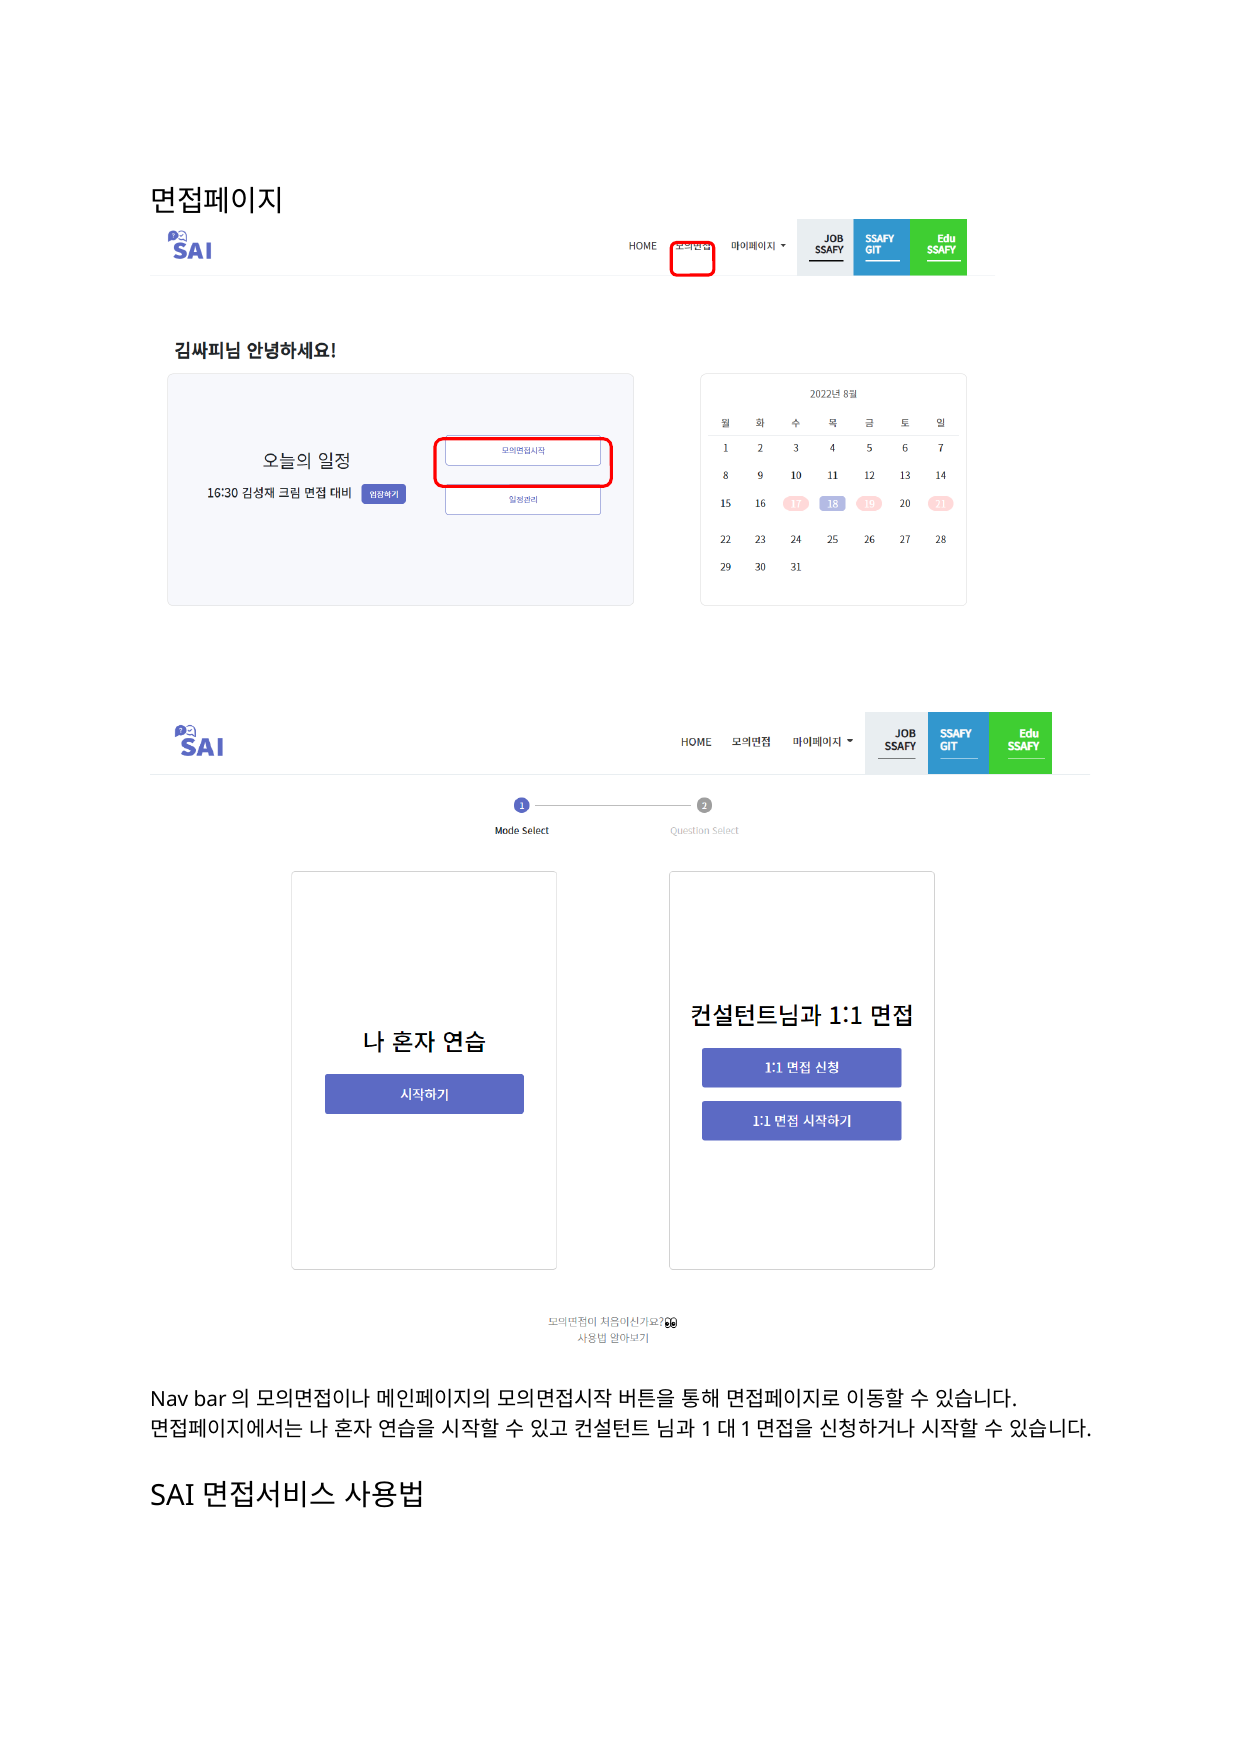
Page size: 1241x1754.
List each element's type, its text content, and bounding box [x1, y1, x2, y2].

picture [150, 219, 996, 684]
text Nav bar의 모의면접이나 메인페이지의 모의면접시작 버튼을 통해 면접페이지로 이동할 수 있습니다. 면접페이지에서는 나 혼자 연습을 시작할 수 있고 컨설턴트 님과 1대1면접을 신청하거나 시작할 수 있습니다. [150, 1382, 1090, 1443]
text SAI 면접서비스 사용법 [150, 1472, 1090, 1514]
picture [150, 712, 1091, 1353]
